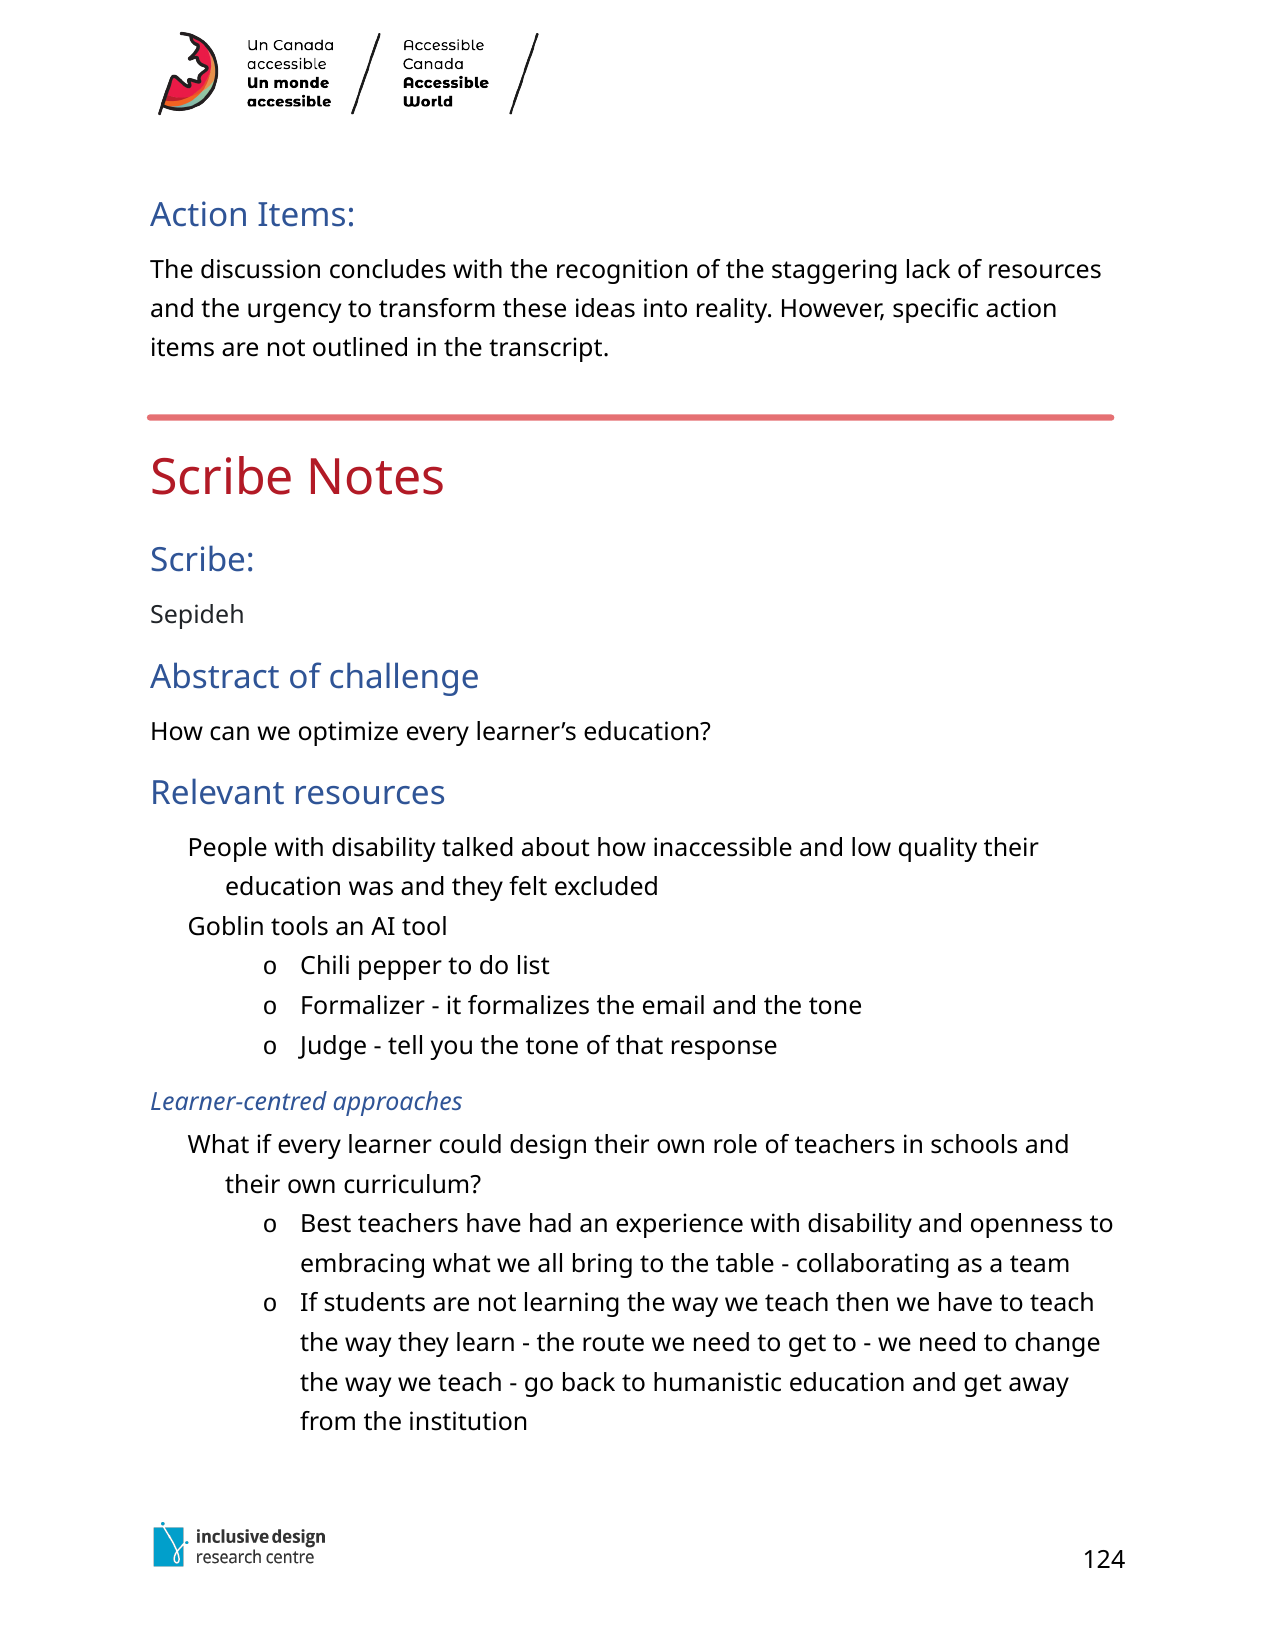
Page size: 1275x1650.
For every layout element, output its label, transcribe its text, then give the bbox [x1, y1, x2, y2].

text The discussion concludes with the recognition of the staggering lack of resources and the urgency to transform these ideas into reality. However, specific action items are not outlined in the transcript. [150, 251, 1125, 364]
picture [150, 1520, 340, 1583]
subtitle Learner-centred approaches [150, 1084, 1125, 1118]
text Relevant resources [150, 769, 1125, 814]
list Best teachers have had an experience with disability and openness to embracing what we all bring to the table - collaborating as a team [262, 1206, 1125, 1280]
list If students are not learning the way we teach then we have to teach the way they learn - the route we need to get to - we need to change the way we teach - go back to humanistic education and get away from the institution [262, 1285, 1125, 1438]
picture [150, 24, 546, 123]
list What if every learner could design their own role of teachers in schools and their own curriculum? [187, 1127, 1125, 1201]
text Scribe Notes [150, 441, 1125, 509]
list Chili pepper to do list [262, 948, 1125, 982]
text Action Items: [150, 191, 1125, 236]
list People with disability talked about how inaccessible and low quality their education was and they felt excluded [187, 829, 1125, 903]
text Abstract of challenge [150, 653, 1125, 698]
list Goblin tools an AI tool [187, 908, 1125, 942]
list Judge - tell you the tone of that response [262, 1027, 1125, 1062]
text How can we optimize every learner’s education? [150, 713, 1125, 747]
subtitle Scribe: [150, 536, 1125, 582]
text Sepideh [150, 597, 1125, 631]
list Formalizer - it formalizes the email and the tone [262, 988, 1125, 1022]
